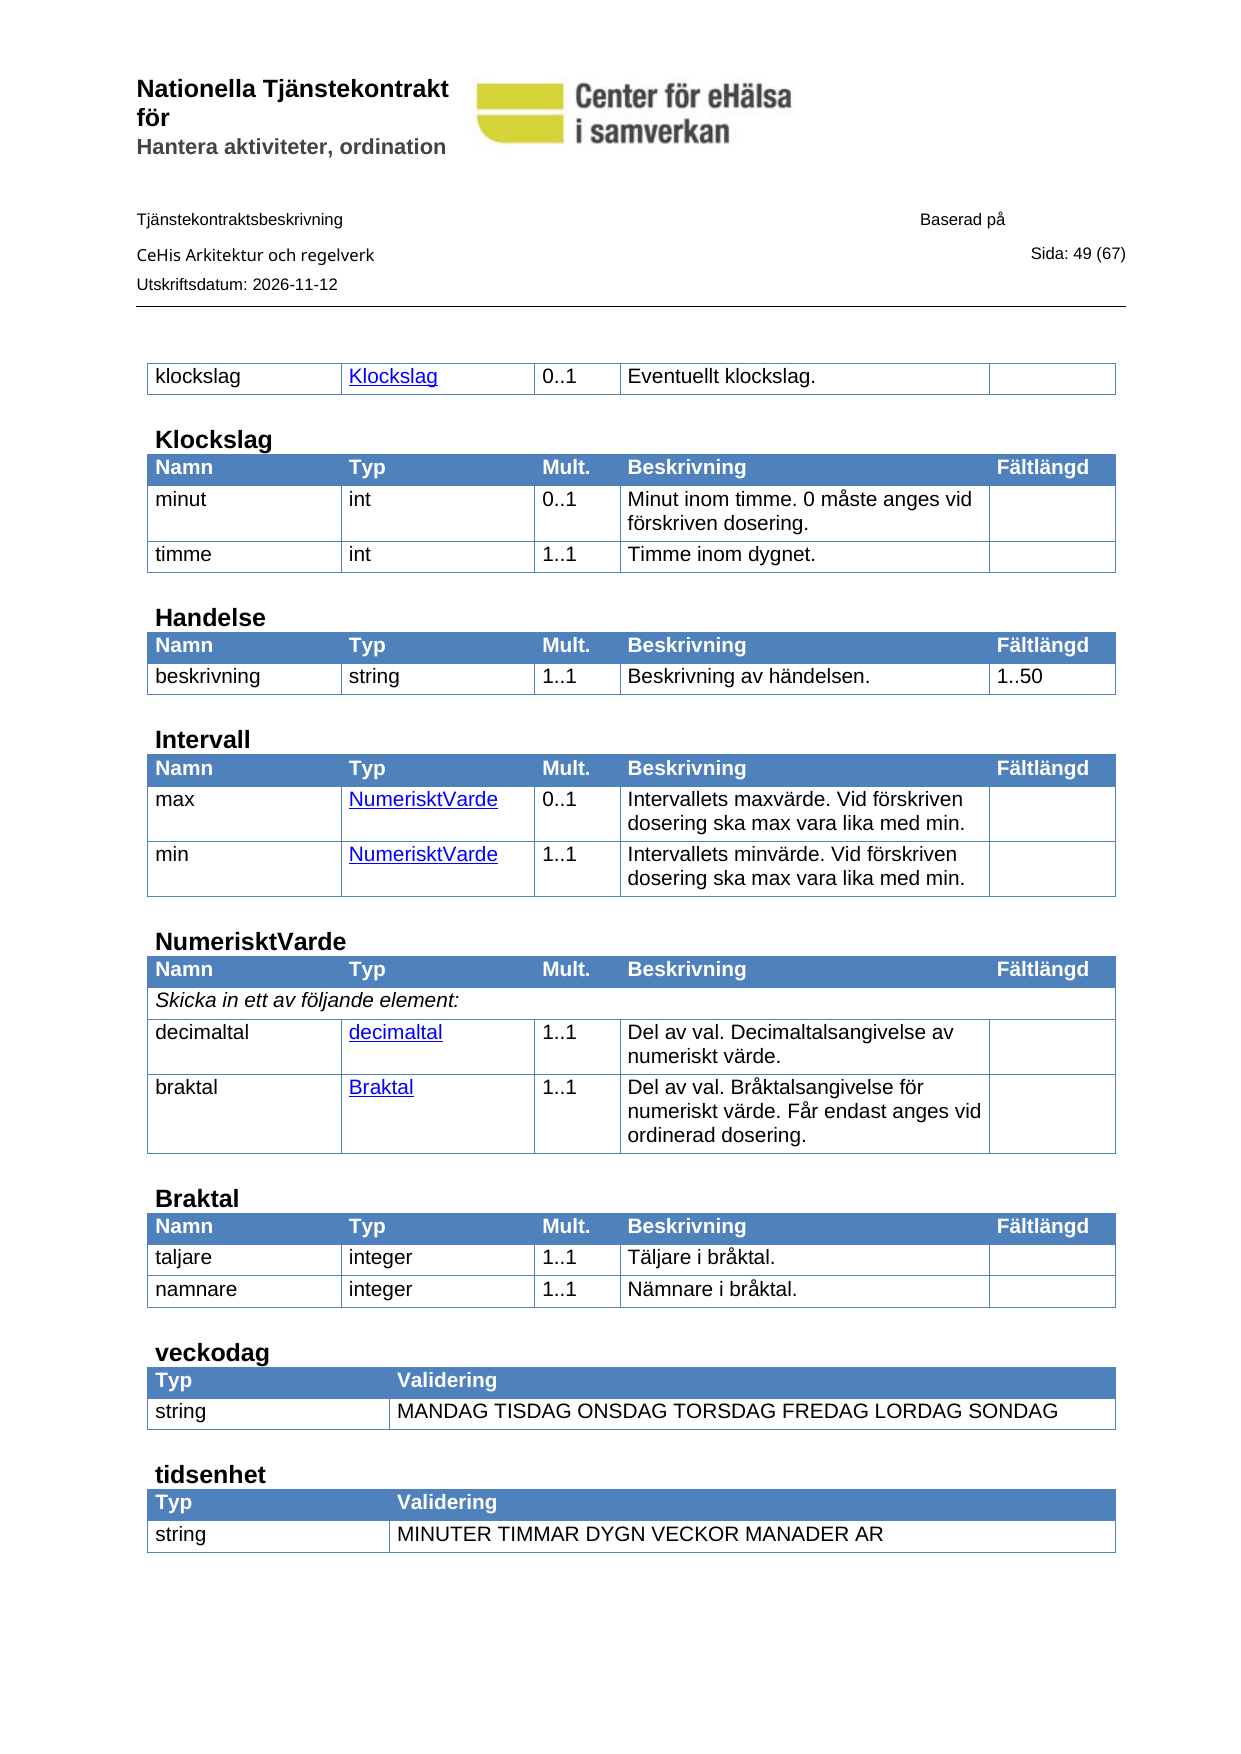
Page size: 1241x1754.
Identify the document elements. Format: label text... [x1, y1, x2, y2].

table_cell taljare [148, 1245, 341, 1275]
table_cell beskrivning [148, 664, 341, 694]
table_cell [990, 1276, 1115, 1307]
picture [471, 78, 797, 151]
table_header Typ [342, 633, 534, 663]
table_cell klockslag [148, 364, 341, 394]
table_header Fältlängd [990, 957, 1115, 987]
table_cell max [148, 787, 341, 841]
table_cell Braktal [342, 1075, 534, 1153]
table_cell int [342, 486, 534, 541]
table_cell string [342, 664, 534, 694]
table_cell [990, 542, 1115, 572]
table_cell namnare [148, 1276, 341, 1307]
table_cell string [148, 1521, 389, 1552]
table_cell Timme inom dygnet. [621, 542, 989, 572]
table_header Typ [148, 1490, 389, 1520]
table_cell [990, 842, 1115, 896]
table_cell Nämnare i bråktal. [621, 1276, 989, 1307]
table_header Mult. [535, 633, 620, 663]
table_cell NumerisktVarde [342, 842, 534, 896]
table_cell NumerisktVarde [342, 787, 534, 841]
table_header Fältlängd [990, 755, 1115, 786]
table_header Fältlängd [990, 633, 1115, 663]
table_header Beskrivning [621, 957, 989, 987]
table_cell 1..1 [535, 1020, 620, 1074]
text veckodag [148, 1338, 1181, 1367]
table_cell 0..1 [535, 486, 620, 541]
table_cell 1..1 [535, 842, 620, 896]
table_cell Beskrivning av händelsen. [621, 664, 989, 694]
table_cell decimaltal [148, 1020, 341, 1074]
text Handelse [148, 603, 1181, 632]
table_cell Del av val. Decimaltalsangivelse av numeriskt värde. [621, 1020, 989, 1074]
table_cell [990, 364, 1115, 394]
table_cell 1..1 [535, 1245, 620, 1275]
table_cell Skicka in ett av följande element: [148, 988, 1115, 1018]
table_header Beskrivning [621, 755, 989, 786]
table_cell braktal [148, 1075, 341, 1153]
table_header Typ [342, 957, 534, 987]
table_cell string [148, 1399, 389, 1429]
table_cell Intervallets maxvärde. Vid förskriven dosering ska max vara lika med min. [621, 787, 989, 841]
table_cell integer [342, 1245, 534, 1275]
text Intervall [148, 726, 1181, 754]
table_cell 0..1 [535, 364, 620, 394]
text NumerisktVarde [148, 927, 1181, 956]
table_cell [990, 1245, 1115, 1275]
table_cell int [342, 542, 534, 572]
table_cell 1..1 [535, 1075, 620, 1153]
table_header Fältlängd [990, 455, 1115, 485]
table_header Namn [148, 1214, 341, 1244]
text tidsenhet [148, 1460, 1181, 1489]
table_cell minut [148, 486, 341, 541]
table_header Fältlängd [990, 1214, 1115, 1244]
table_header Beskrivning [621, 633, 989, 663]
table_cell Minut inom timme. 0 måste anges vid förskriven dosering. [621, 486, 989, 541]
table_cell MINUTER TIMMAR DYGN VECKOR MANADER AR [390, 1521, 1115, 1552]
table_header Namn [148, 633, 341, 663]
table_header Beskrivning [621, 1214, 989, 1244]
table_header Validering [390, 1490, 1115, 1520]
table_header Typ [342, 455, 534, 485]
table_cell Intervallets minvärde. Vid förskriven dosering ska max vara lika med min. [621, 842, 989, 896]
table_cell timme [148, 542, 341, 572]
table_cell 1..50 [990, 664, 1115, 694]
table_cell [990, 486, 1115, 541]
text Braktal [148, 1184, 1181, 1213]
table_header Mult. [535, 1214, 620, 1244]
table_cell 0..1 [535, 787, 620, 841]
table_header Mult. [535, 455, 620, 485]
table_cell Del av val. Bråktalsangivelse för numeriskt värde. Får endast anges vid ordinerad dosering. [621, 1075, 989, 1153]
table_header Typ [148, 1368, 389, 1398]
table_header Typ [342, 755, 534, 786]
table_cell Eventuellt klockslag. [621, 364, 989, 394]
table_cell 1..1 [535, 664, 620, 694]
table_cell integer [342, 1276, 534, 1307]
table_header Namn [148, 957, 341, 987]
table_cell [990, 787, 1115, 841]
table_cell [990, 1075, 1115, 1153]
table_header Beskrivning [621, 455, 989, 485]
table_header Mult. [535, 957, 620, 987]
table_cell 1..1 [535, 1276, 620, 1307]
table_header Namn [148, 455, 341, 485]
text Klockslag [148, 425, 1181, 454]
table_header Mult. [535, 755, 620, 786]
table_cell [990, 1020, 1115, 1074]
table_header Typ [342, 1214, 534, 1244]
table_cell decimaltal [342, 1020, 534, 1074]
table_cell 1..1 [535, 542, 620, 572]
table_cell Klockslag [342, 364, 534, 394]
table_cell min [148, 842, 341, 896]
table_header Namn [148, 755, 341, 786]
table_cell MANDAG TISDAG ONSDAG TORSDAG FREDAG LORDAG SONDAG [390, 1399, 1115, 1429]
table_header Validering [390, 1368, 1115, 1398]
table_cell Täljare i bråktal. [621, 1245, 989, 1275]
